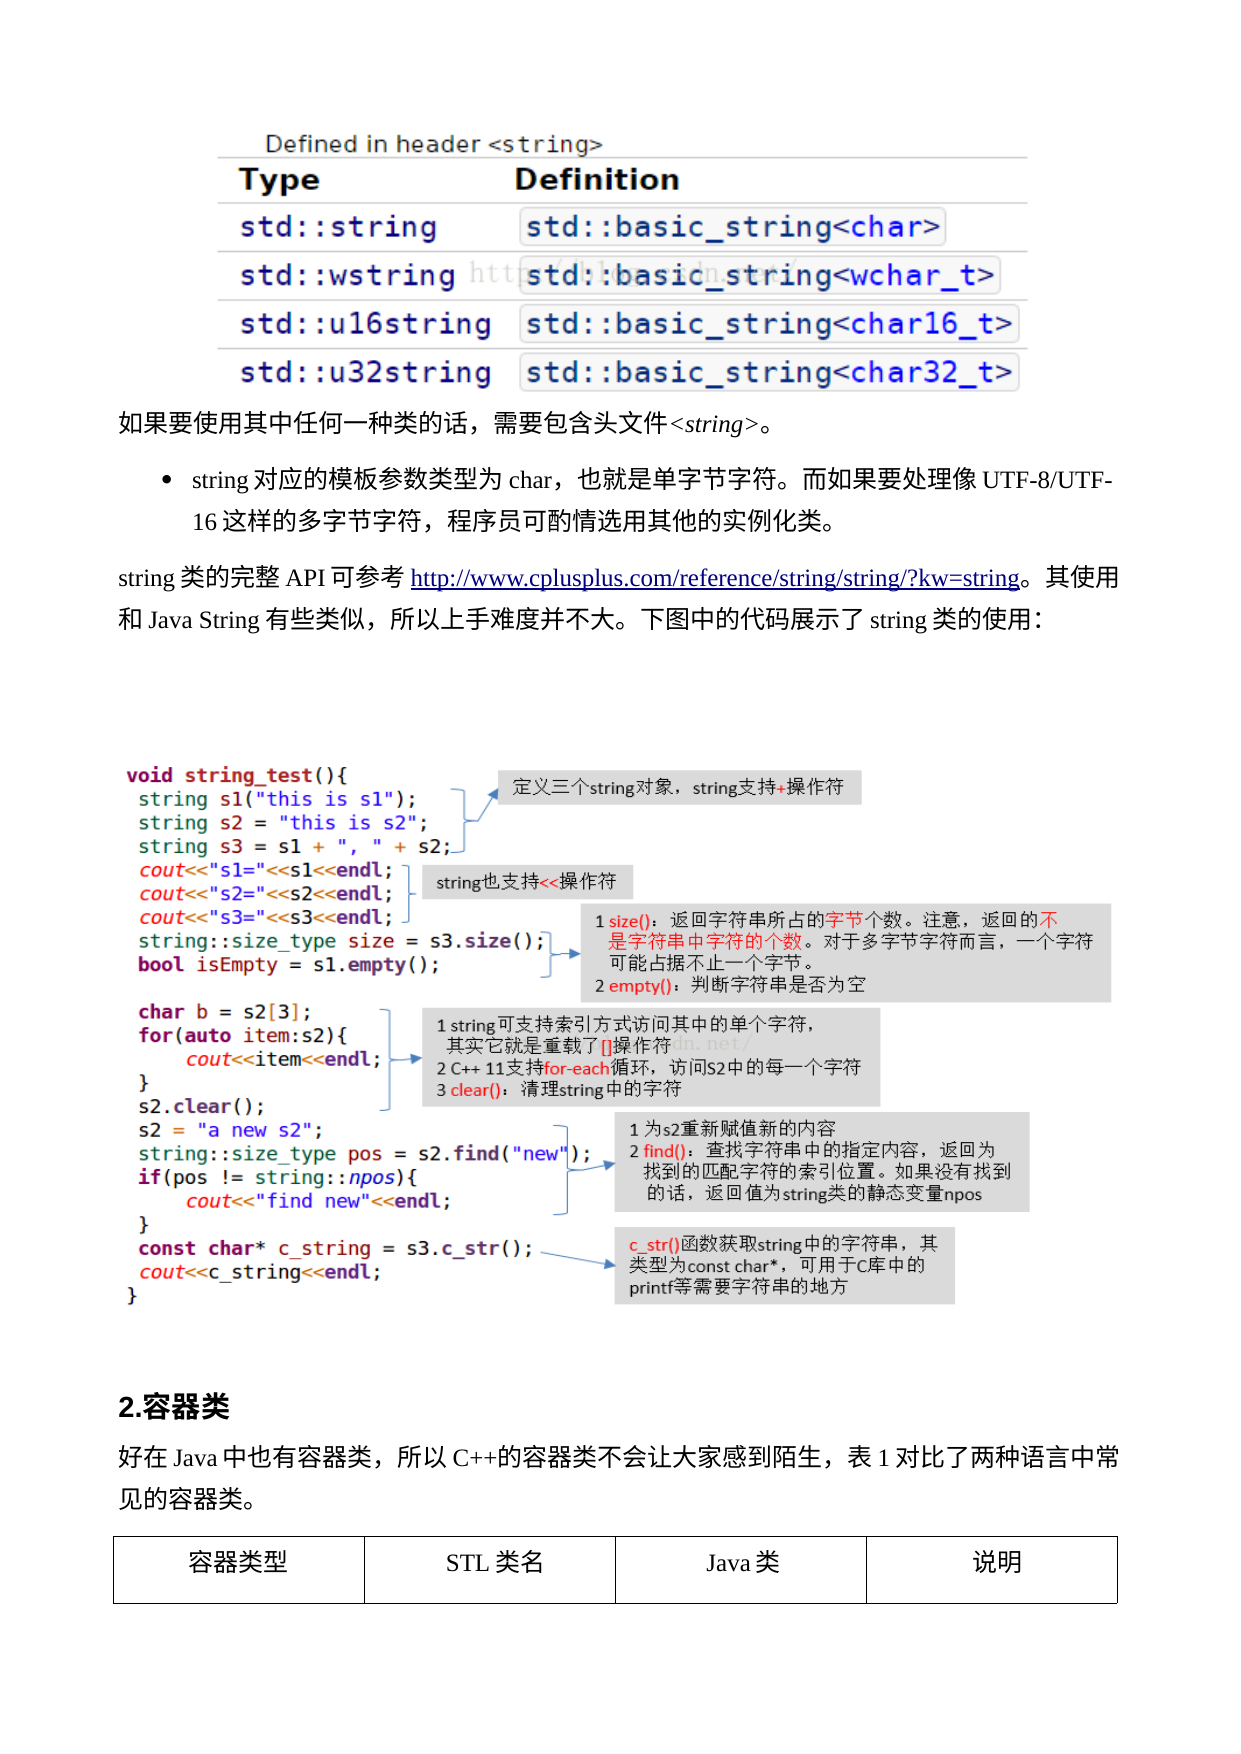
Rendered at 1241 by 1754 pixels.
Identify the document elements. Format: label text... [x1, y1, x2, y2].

text 如果要使用其中任何一种类的话，需要包含头文件<string>。 [118, 404, 1122, 440]
table_header Java类 [616, 1537, 866, 1603]
table_header STL类名 [365, 1537, 615, 1603]
subtitle 2.容器类 [118, 1383, 1122, 1425]
text 好在Java中也有容器类，所以C++的容器类不会让大家感到陌生，表1对比了两种语言中常见的容器类。 [118, 1438, 1122, 1516]
picture [210, 118, 1031, 395]
table_header 说明 [867, 1537, 1117, 1603]
text string类的完整API可参考http://www.cplusplus.com/reference/string/string/?kw=string。其使用和Java String有些类似，所以上手难度并不大。下图中的代码展示了string类的使用： [118, 558, 1122, 636]
list string对应的模板参数类型为char，也就是单字节字符。而如果要处理像UTF-8/UTF-16这样的多字节字符，程序员可酌情选用其他的实例化类。 [162, 460, 1122, 538]
picture [118, 751, 1123, 1313]
table_header 容器类型 [114, 1537, 364, 1603]
